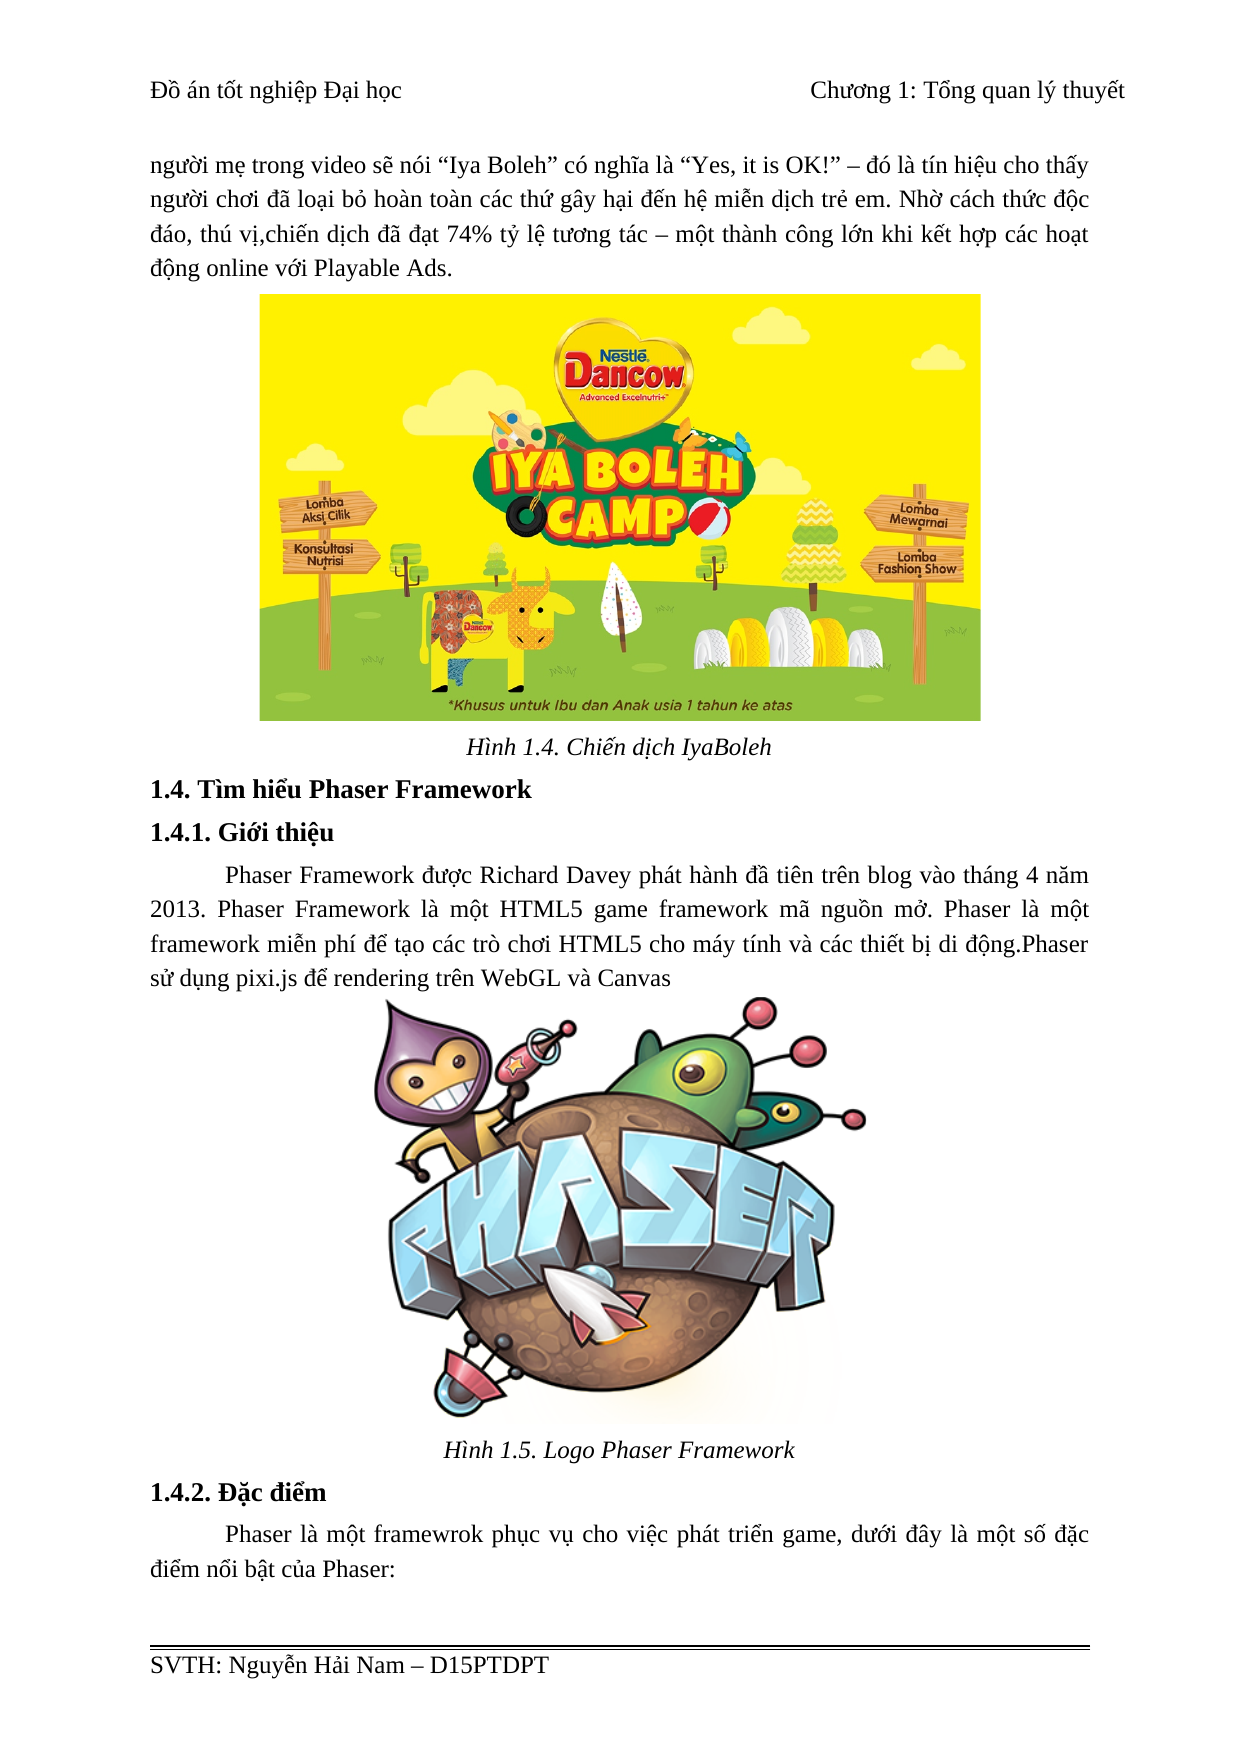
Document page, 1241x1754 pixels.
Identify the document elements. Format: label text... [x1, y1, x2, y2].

subtitle 1.4.2. Đặc điểm [150, 1476, 1090, 1507]
text Phaser là một framewrok phục vụ cho việc phát triển game, dưới đây là một số đặc điểm nổi bật của Phaser: [150, 1519, 1090, 1583]
text Phaser Framework được Richard Davey phát hành đầ tiên trên blog vào tháng 4 năm 2013. Phaser Framework là một HTML5 game framework mã nguồn mở. Phaser là một framework miễn phí để tạo các trò chơi HTML5 cho máy tính và các thiết bị di động.Phaser sử dụng pixi.js để rendering trên WebGL và Canvas [150, 860, 1090, 992]
subtitle 1.4. Tìm hiểu Phaser Framework [150, 773, 1090, 804]
text Hình 1.5. Logo Phaser Framework [150, 1435, 1090, 1464]
text Hình 1.4. Chiến dịch IyaBoleh [150, 732, 1090, 761]
subtitle 1.4.1. Giới thiệu [150, 816, 1090, 848]
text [150, 150, 1090, 282]
picture [259, 294, 981, 721]
picture [374, 997, 867, 1424]
